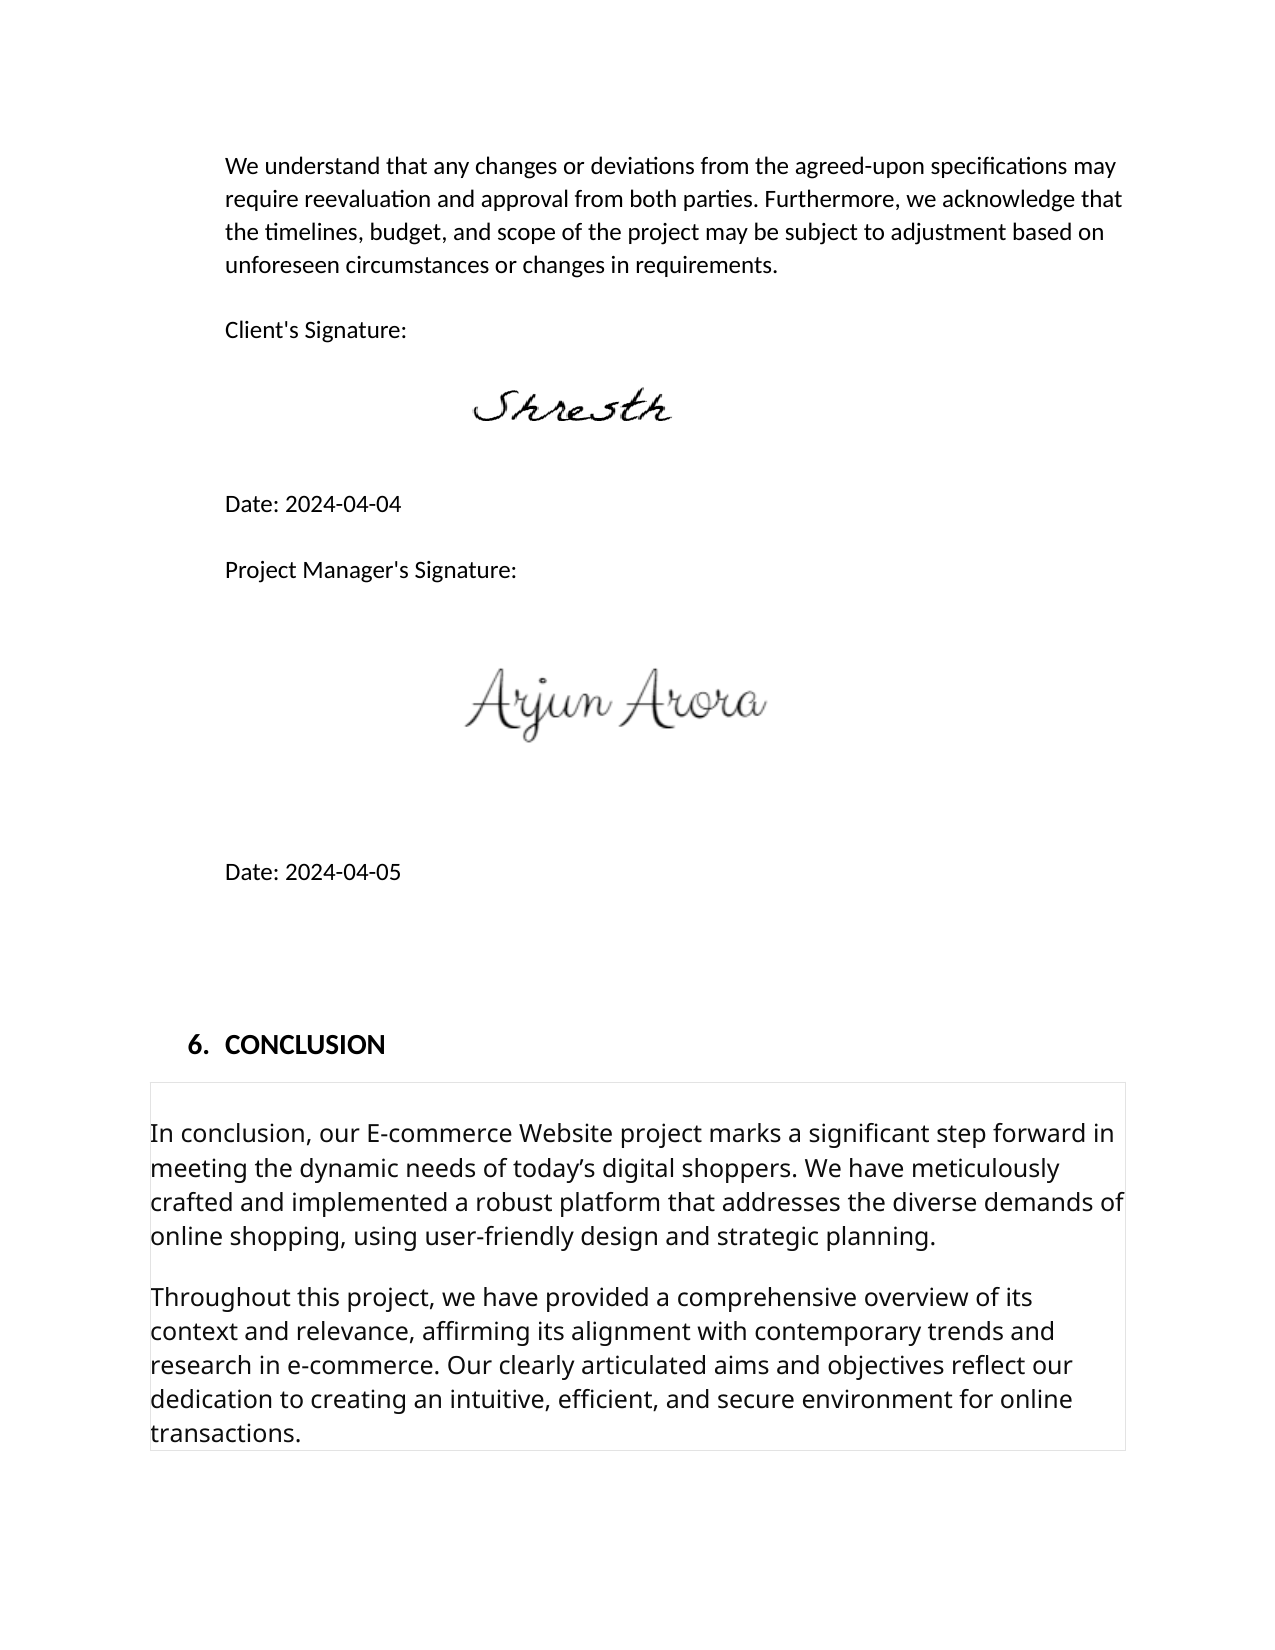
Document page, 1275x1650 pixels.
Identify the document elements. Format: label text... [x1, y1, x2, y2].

picture [225, 347, 917, 486]
list Date: 2024-04-05 [225, 856, 1125, 886]
list Date: 2024-04-04 [225, 488, 1125, 518]
list CONCLUSION [187, 1026, 1125, 1062]
list Client's Signature: [225, 314, 1125, 345]
text Throughout this project, we have provided a comprehensive overview of its context and relevance, affirming its alignment with contemporary trends and research in e-commerce. Our clearly articulated aims and objectives reflect our dedication to creating an intuitive, efficient, and secure environment for online transactions. [151, 1279, 1125, 1450]
list We understand that any changes or deviations from the agreed-upon specifications may require reevaluation and approval from both parties. Furthermore, we acknowledge that the timelines, budget, and scope of the project may be subject to adjustment based on unforeseen circumstances or changes in requirements. [225, 150, 1125, 279]
text In conclusion, our E-commerce Website project marks a significant step forward in meeting the dynamic needs of today’s digital shoppers. We have meticulously crafted and implemented a robust platform that addresses the diverse demands of online shopping, using user-friendly design and strategic planning. [151, 1083, 1125, 1192]
picture [225, 586, 1007, 821]
